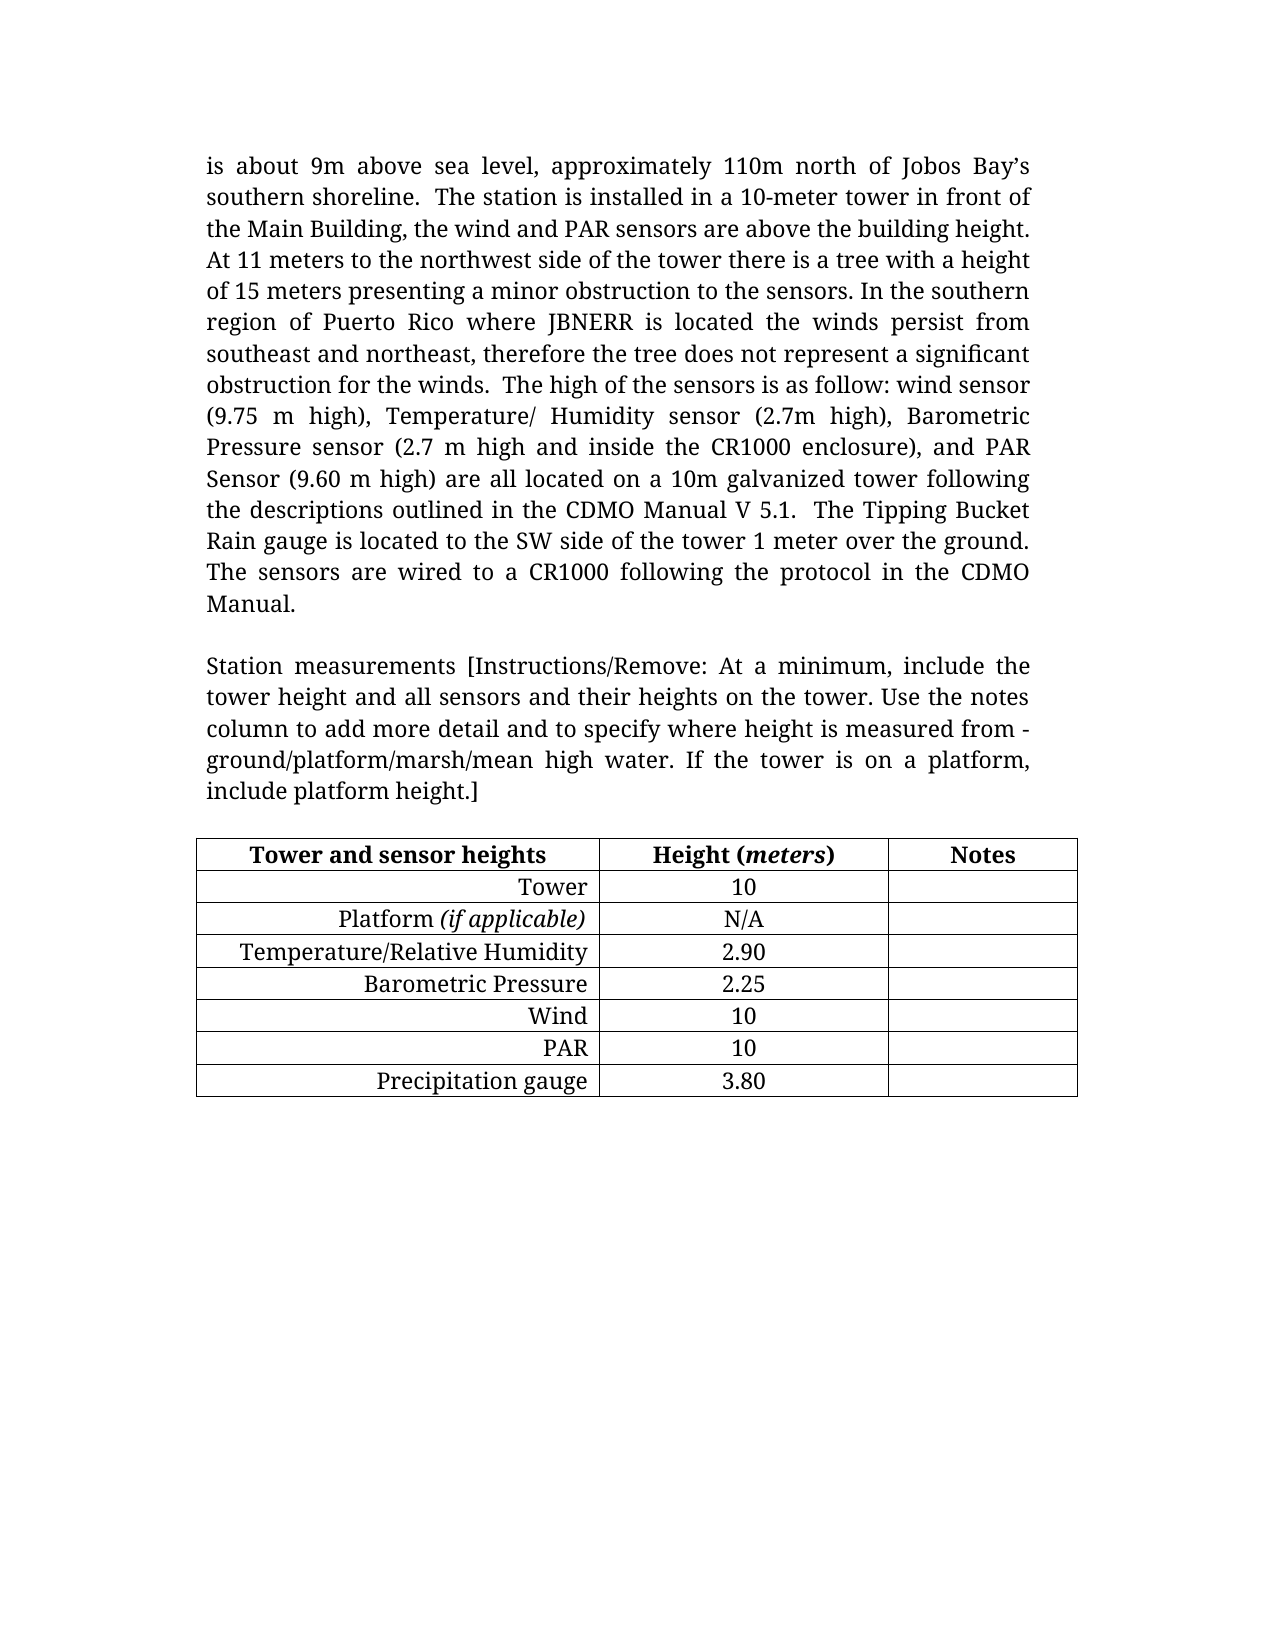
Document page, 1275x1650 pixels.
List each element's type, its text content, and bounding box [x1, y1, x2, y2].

table_cell 10 [600, 1032, 888, 1063]
table_cell [889, 935, 1077, 967]
text Station measurements [Instructions/Remove: At a minimum, include the tower height and all sensors and their heights on the tower. Use the notes column to add more detail and to specify where height is measured from - ground/platform/marsh/mean high water. If the tower is on a platform, include platform height.] [206, 650, 1031, 806]
table_cell 2.25 [600, 968, 888, 999]
table_cell Precipitation gauge [197, 1065, 599, 1096]
table_cell Barometric Pressure [197, 968, 599, 999]
table_cell [889, 903, 1077, 934]
table_header Height (meters) [600, 839, 888, 870]
table_cell 3.80 [600, 1065, 888, 1096]
table_cell [889, 968, 1077, 999]
table_cell 2.90 [600, 935, 888, 967]
table_cell 10 [600, 1000, 888, 1031]
table_cell [889, 1032, 1077, 1063]
table_cell [889, 1065, 1077, 1096]
table_cell Temperature/Relative Humidity [197, 935, 599, 967]
table_cell N/A [600, 903, 888, 934]
table_cell Platform (if applicable) [197, 903, 599, 934]
table_cell 10 [600, 871, 888, 902]
table_header Tower and sensor heights [197, 839, 599, 870]
table_header Notes [889, 839, 1077, 870]
table_cell PAR [197, 1032, 599, 1063]
table_cell Tower [197, 871, 599, 902]
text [206, 150, 1031, 619]
table_cell [889, 871, 1077, 902]
table_cell [889, 1000, 1077, 1031]
table_cell Wind [197, 1000, 599, 1031]
